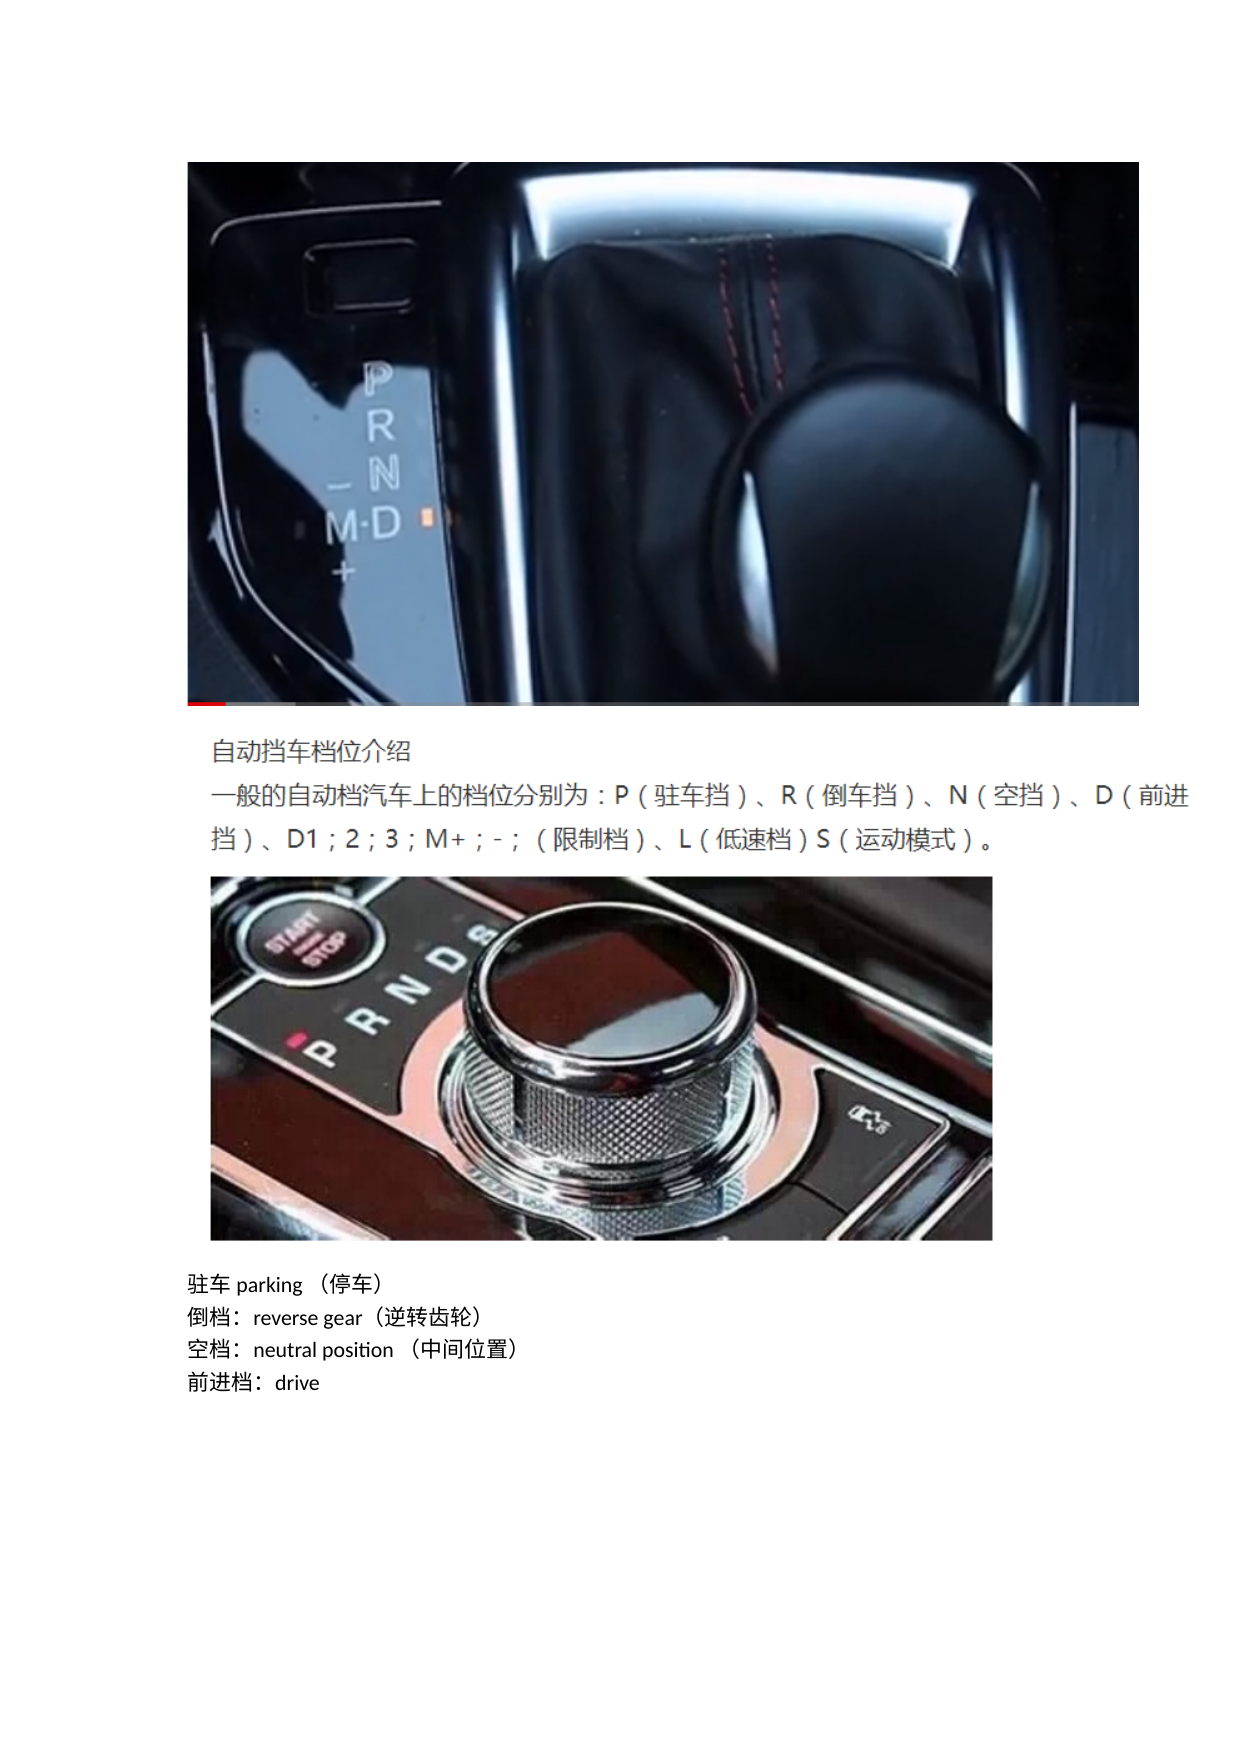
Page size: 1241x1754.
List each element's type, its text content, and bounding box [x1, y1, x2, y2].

text 空档：neutral position （中间位置） [187, 1332, 1053, 1364]
picture [187, 162, 1139, 706]
text 驻车 parking （停车） [187, 1267, 1053, 1299]
text 前进档：drive [187, 1364, 1053, 1397]
text 倒档：reverse gear（逆转齿轮） [187, 1299, 1053, 1332]
picture [187, 714, 1214, 1252]
